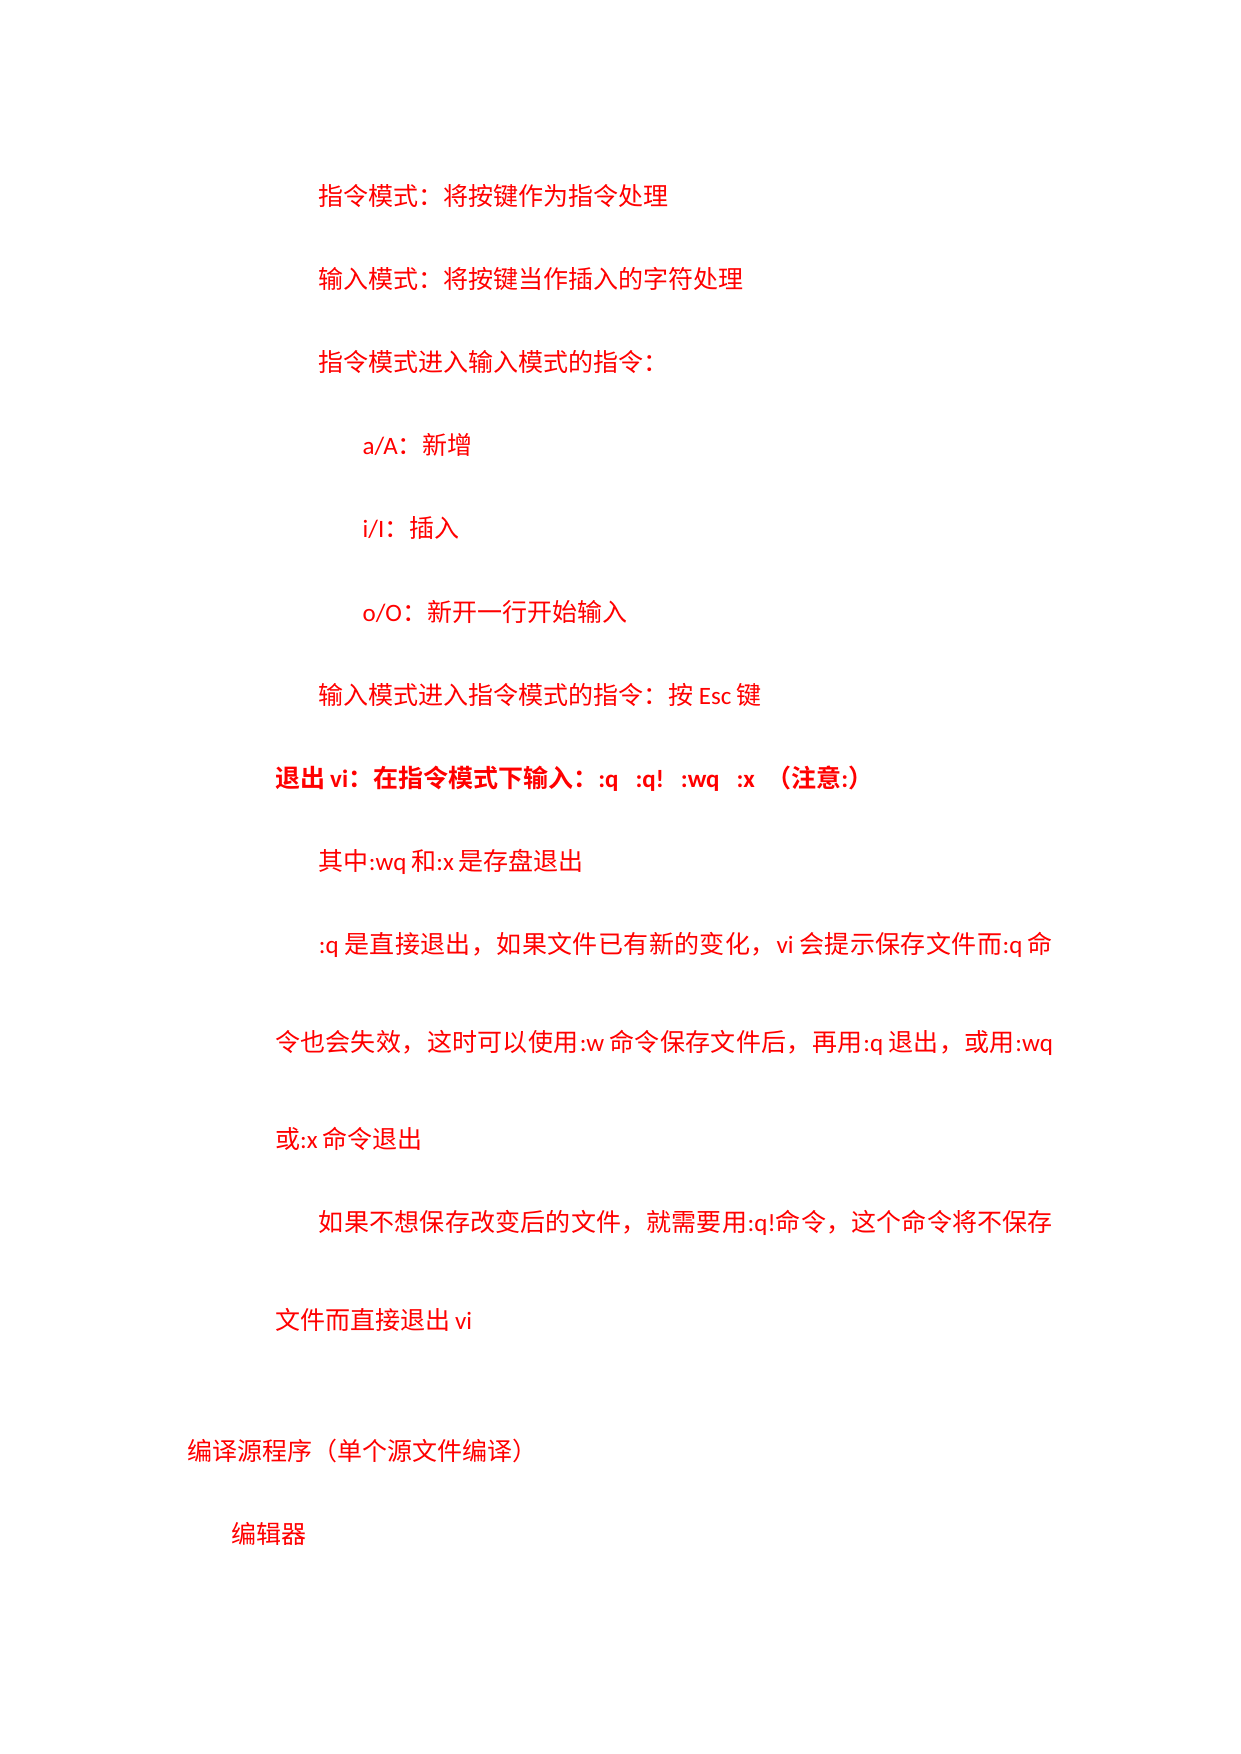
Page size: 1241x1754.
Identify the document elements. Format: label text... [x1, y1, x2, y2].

text 指令模式进入输入模式的指令： [275, 328, 1053, 393]
text 编译源程序（单个源文件编译） [187, 1417, 1053, 1482]
text a/A：新增 [319, 411, 1053, 476]
text 指令模式：将按键作为指令处理 [275, 162, 1053, 227]
text 退出vi：在指令模式下输入：:q :q! :wq :x （注意:） [231, 744, 1053, 809]
text o/O：新开一行开始输入 [319, 578, 1053, 643]
text i/I：插入 [319, 494, 1053, 559]
text 输入模式：将按键当作插入的字符处理 [275, 245, 1053, 310]
text 编辑器 [187, 1500, 1053, 1565]
text :q是直接退出，如果文件已有新的变化，vi会提示保存文件而:q命令也会失效，这时可以使用:w命令保存文件后，再用:q退出，或用:wq或:x命令退出 [275, 910, 1053, 1170]
text 其中:wq和:x是存盘退出 [275, 827, 1053, 892]
text 输入模式进入指令模式的指令：按Esc键 [275, 661, 1053, 726]
text 如果不想保存改变后的文件，就需要用:q!命令，这个命令将不保存文件而直接退出vi [275, 1188, 1053, 1351]
